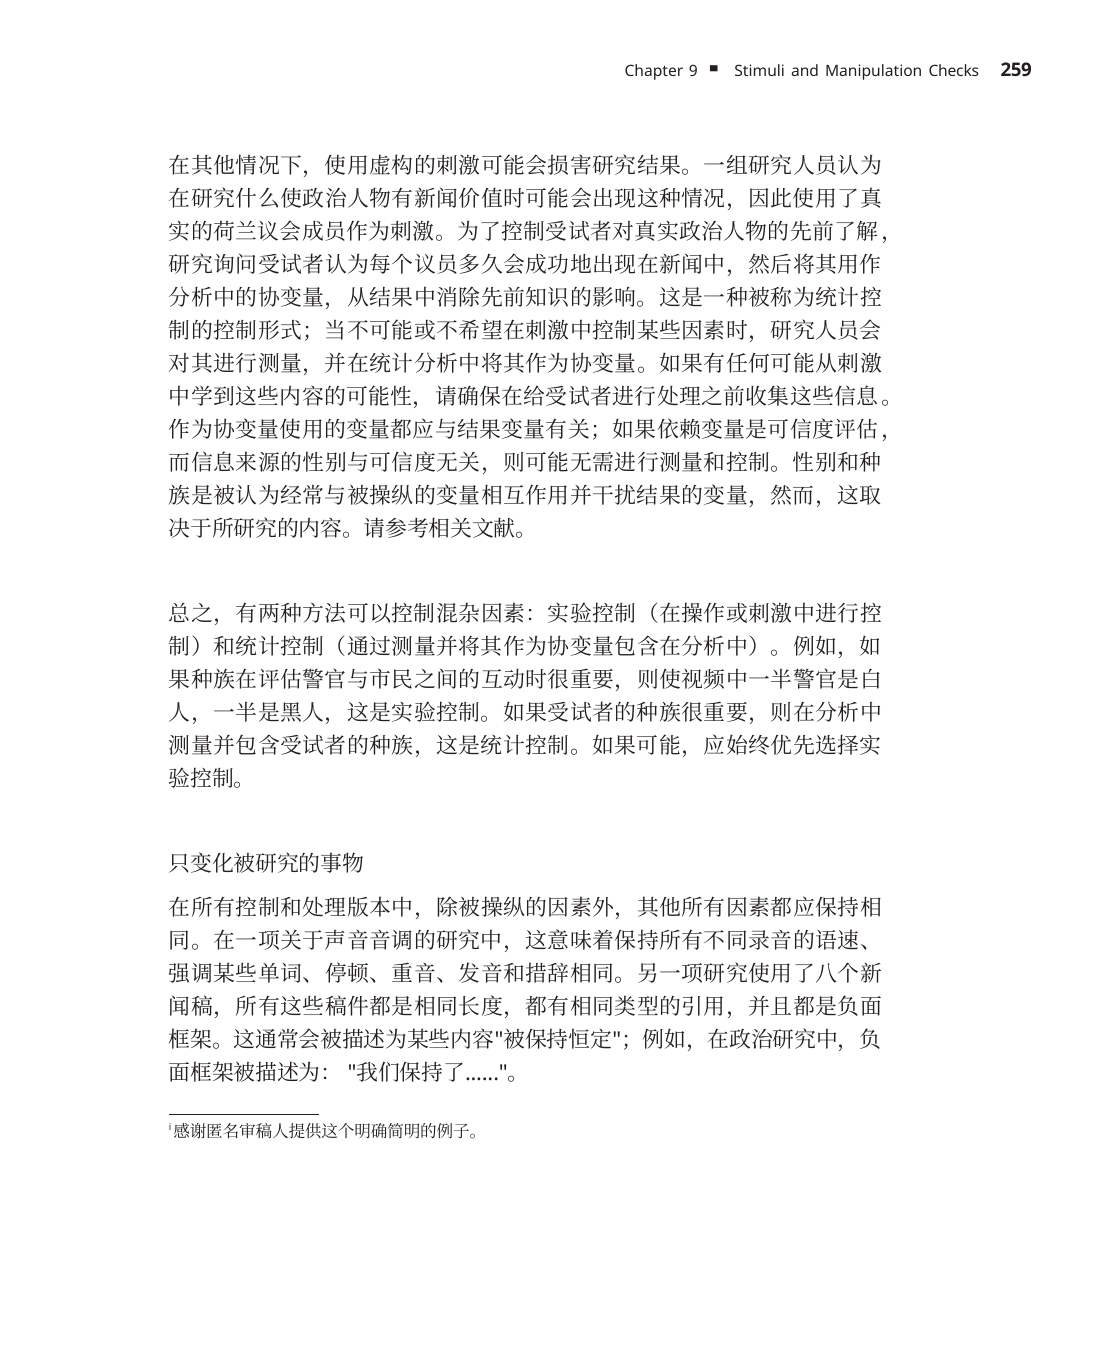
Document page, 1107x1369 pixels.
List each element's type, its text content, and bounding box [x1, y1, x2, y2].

text 只变化被研究的事物 [169, 847, 882, 878]
text i感谢匿名审稿人提供这个明确简明的例子。 [169, 1118, 1083, 1142]
text 总之，有两种方法可以控制混杂因素：实验控制（在操作或刺激中进行控制）和统计控制（通过测量并将其作为协变量包含在分析中）。例如，如果种族在评估警官与市民之间的互动时很重要，则使视频中一半警官是白人，一半是黑人，这是实验控制。如果受试者的种族很重要，则在分析中测量并包含受试者的种族，这是统计控制。如果可能，应始终优先选择实验控制。 [169, 596, 882, 793]
text 在其他情况下，使用虚构的刺激可能会损害研究结果。一组研究人员认为在研究什么使政治人物有新闻价值时可能会出现这种情况，因此使用了真实的荷兰议会成员作为刺激。为了控制受试者对真实政治人物的先前了解，研究询问受试者认为每个议员多久会成功地出现在新闻中，然后将其用作分析中的协变量，从结果中消除先前知识的影响。这是一种被称为统计控制的控制形式；当不可能或不希望在刺激中控制某些因素时，研究人员会对其进行测量，并在统计分析中将其作为协变量。如果有任何可能从刺激中学到这些内容的可能性，请确保在给受试者进行处理之前收集这些信息。作为协变量使用的变量都应与结果变量有关；如果依赖变量是可信度评估，而信息来源的性别与可信度无关，则可能无需进行测量和控制。性别和种族是被认为经常与被操纵的变量相互作用并干扰结果的变量，然而，这取决于所研究的内容。请参考相关文献。 [169, 148, 882, 543]
text 在所有控制和处理版本中，除被操纵的因素外，其他所有因素都应保持相同。在一项关于声音音调的研究中，这意味着保持所有不同录音的语速、强调某些单词、停顿、重音、发音和措辞相同。另一项研究使用了八个新闻稿，所有这些稿件都是相同长度，都有相同类型的引用，并且都是负面框架。这通常会被描述为某些内容"被保持恒定"；例如，在政治研究中，负面框架被描述为： "我们保持了......"。 [169, 890, 882, 1087]
